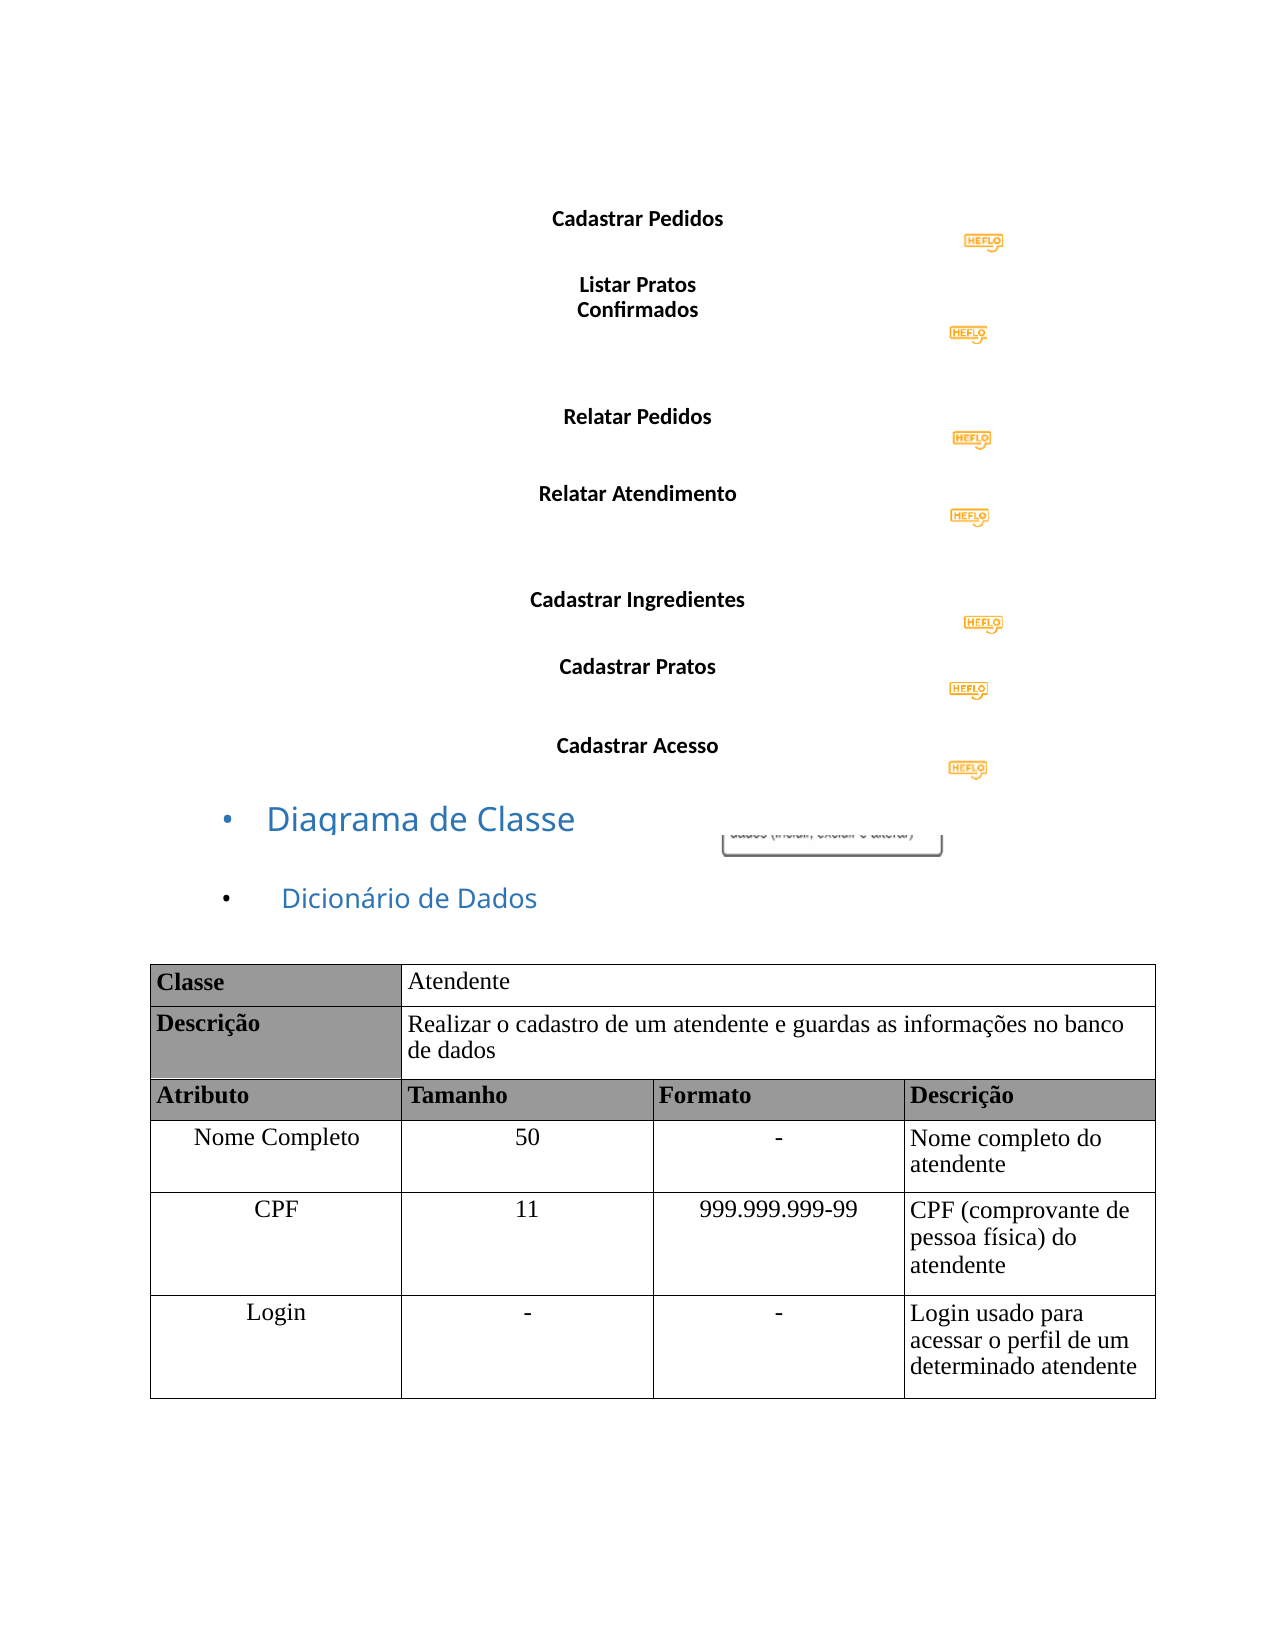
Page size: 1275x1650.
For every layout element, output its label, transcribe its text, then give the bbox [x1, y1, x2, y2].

table_cell CPF [151, 1193, 401, 1295]
text Cadastrar Pedidos [523, 207, 753, 231]
text Cadastrar Pratos [523, 654, 752, 679]
text Relatar Atendimento [523, 481, 753, 505]
table_header Classe [151, 965, 401, 1006]
table_cell Realizar o cadastro de um atendente e guardas as informações no banco de dados [402, 1007, 1155, 1078]
text Cadastrar Acesso [523, 733, 752, 758]
table_cell Tamanho [402, 1080, 653, 1120]
table_cell - [654, 1296, 904, 1398]
text Cadastrar Ingredientes [523, 588, 753, 612]
table_header Atendente [402, 965, 1155, 1006]
table_cell 50 [402, 1121, 653, 1192]
table_cell - [402, 1296, 653, 1398]
table_cell Nome Completo [151, 1121, 401, 1192]
table_cell Nome completo do atendente [905, 1121, 1155, 1192]
table_cell 11 [402, 1193, 653, 1295]
table_cell 999.999.999-99 [654, 1193, 904, 1295]
table_cell Login usado para acessar o perfil de um determinado atendente [905, 1296, 1155, 1398]
table_cell Descrição [905, 1080, 1155, 1120]
list Dicionário de Dados [221, 888, 1125, 913]
table_cell - [654, 1121, 904, 1192]
text Listar Pratos Confirmados [523, 272, 753, 322]
table_cell Descrição [151, 1007, 401, 1078]
text Relatar Pedidos [523, 404, 752, 429]
list Diagrama de Classe [221, 811, 1125, 836]
table_cell CPF (comprovante de pessoa física) do atendente [905, 1193, 1155, 1295]
table_cell Formato [654, 1080, 904, 1120]
table_cell Login [151, 1296, 401, 1398]
table_cell Atributo [151, 1080, 401, 1120]
